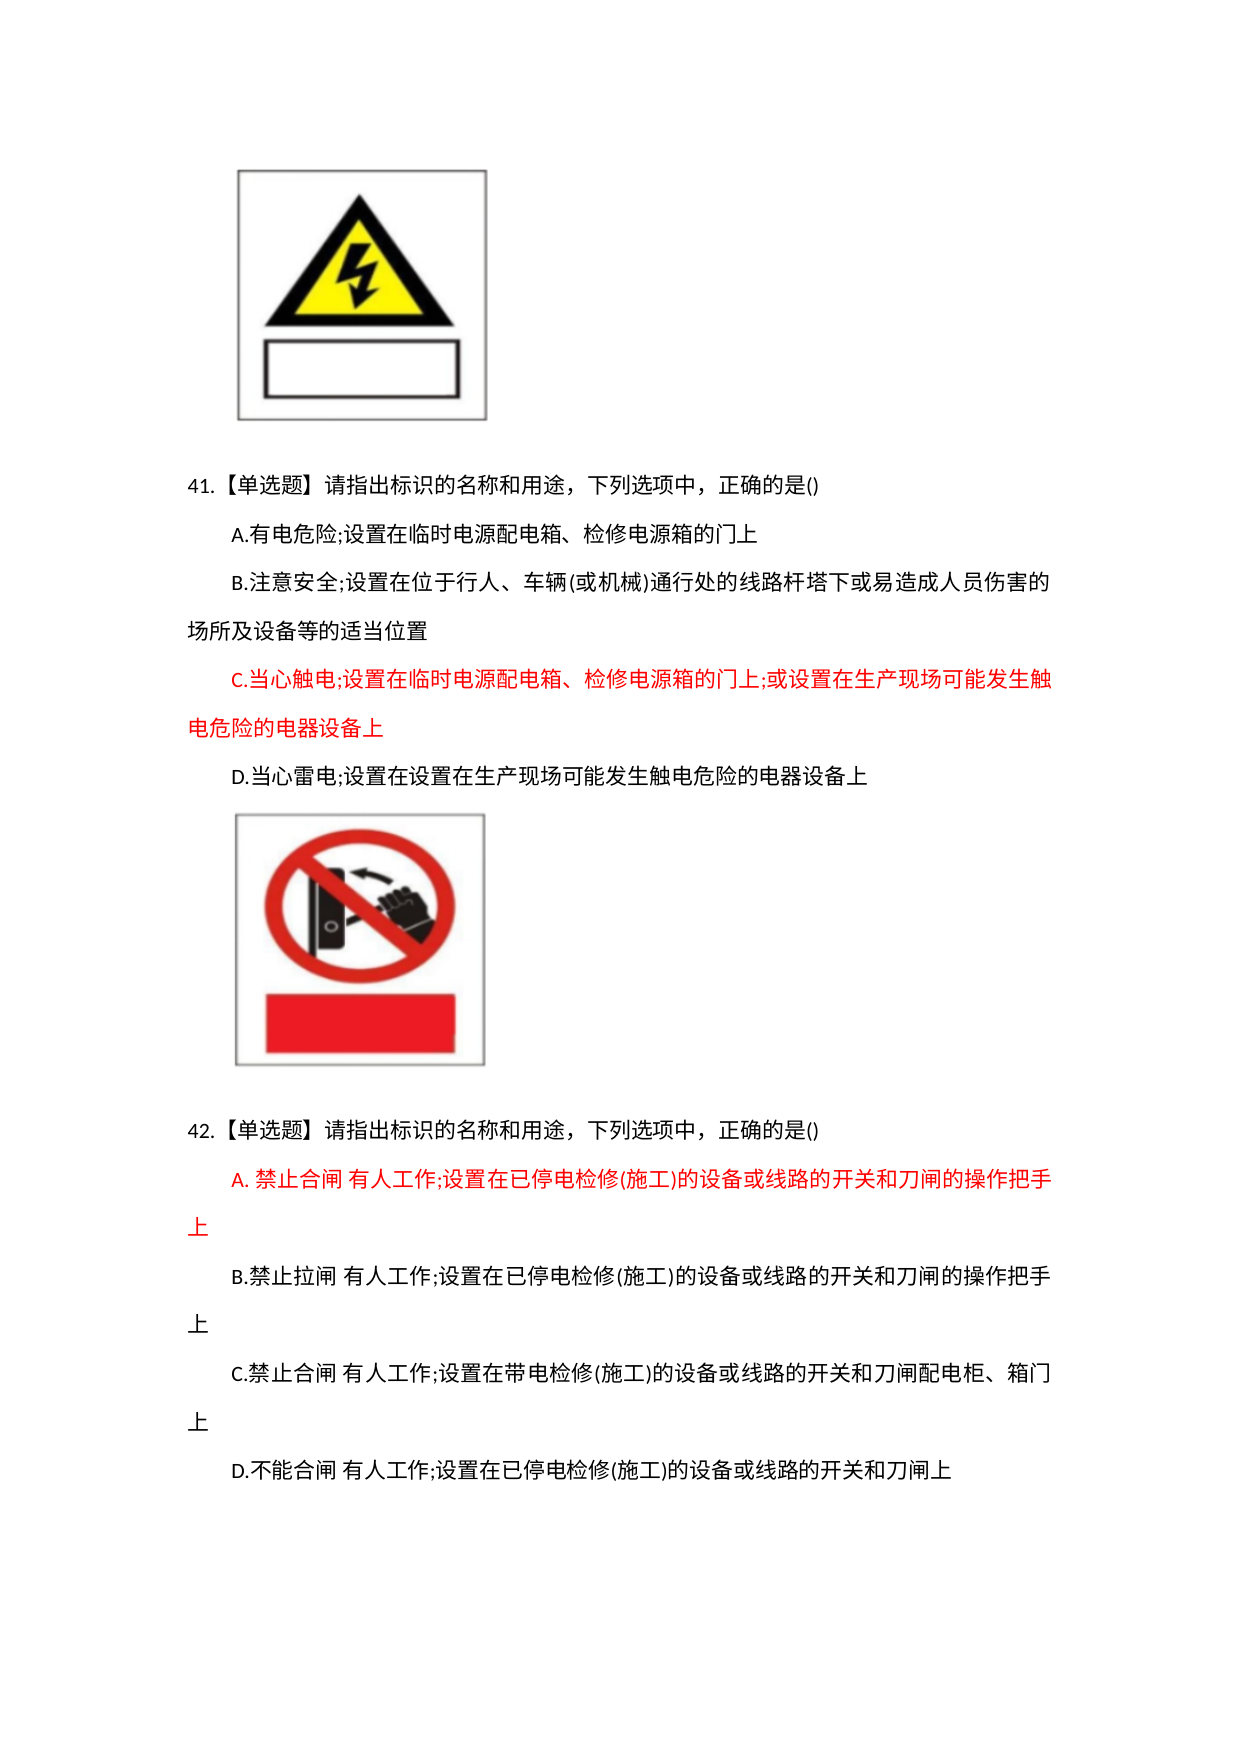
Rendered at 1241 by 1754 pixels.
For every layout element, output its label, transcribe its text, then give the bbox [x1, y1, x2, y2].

text A. 禁止合闸 有人工作;设置在已停电检修(施工)的设备或线路的开关和刀闸的操作把手上 [187, 1161, 1053, 1242]
list 【单选题】请指出标识的名称和用途，下列选项中，正确的是() [187, 1113, 1053, 1145]
text C.当心触电;设置在临时电源配电箱、检修电源箱的门上;或设置在生产现场可能发生触电危险的电器设备上 [187, 662, 1053, 743]
text C.禁止合闸 有人工作;设置在带电检修(施工)的设备或线路的开关和刀闸配电柜、箱门上 [187, 1355, 1053, 1437]
text D.不能合闸 有人工作;设置在已停电检修(施工)的设备或线路的开关和刀闸上 [187, 1452, 1053, 1485]
list 【单选题】请指出标识的名称和用途，下列选项中，正确的是() [187, 468, 1053, 500]
picture [231, 162, 494, 428]
text A.有电危险;设置在临时电源配电箱、检修电源箱的门上 [187, 516, 1053, 549]
text D.当心雷电;设置在设置在生产现场可能发生触电危险的电器设备上 [187, 759, 1053, 791]
picture [231, 807, 490, 1073]
text B.禁止拉闸 有人工作;设置在已停电检修(施工)的设备或线路的开关和刀闸的操作把手上 [187, 1258, 1053, 1339]
text B.注意安全;设置在位于行人、车辆(或机械)通行处的线路杆塔下或易造成人员伤害的场所及设备等的适当位置 [187, 564, 1053, 646]
